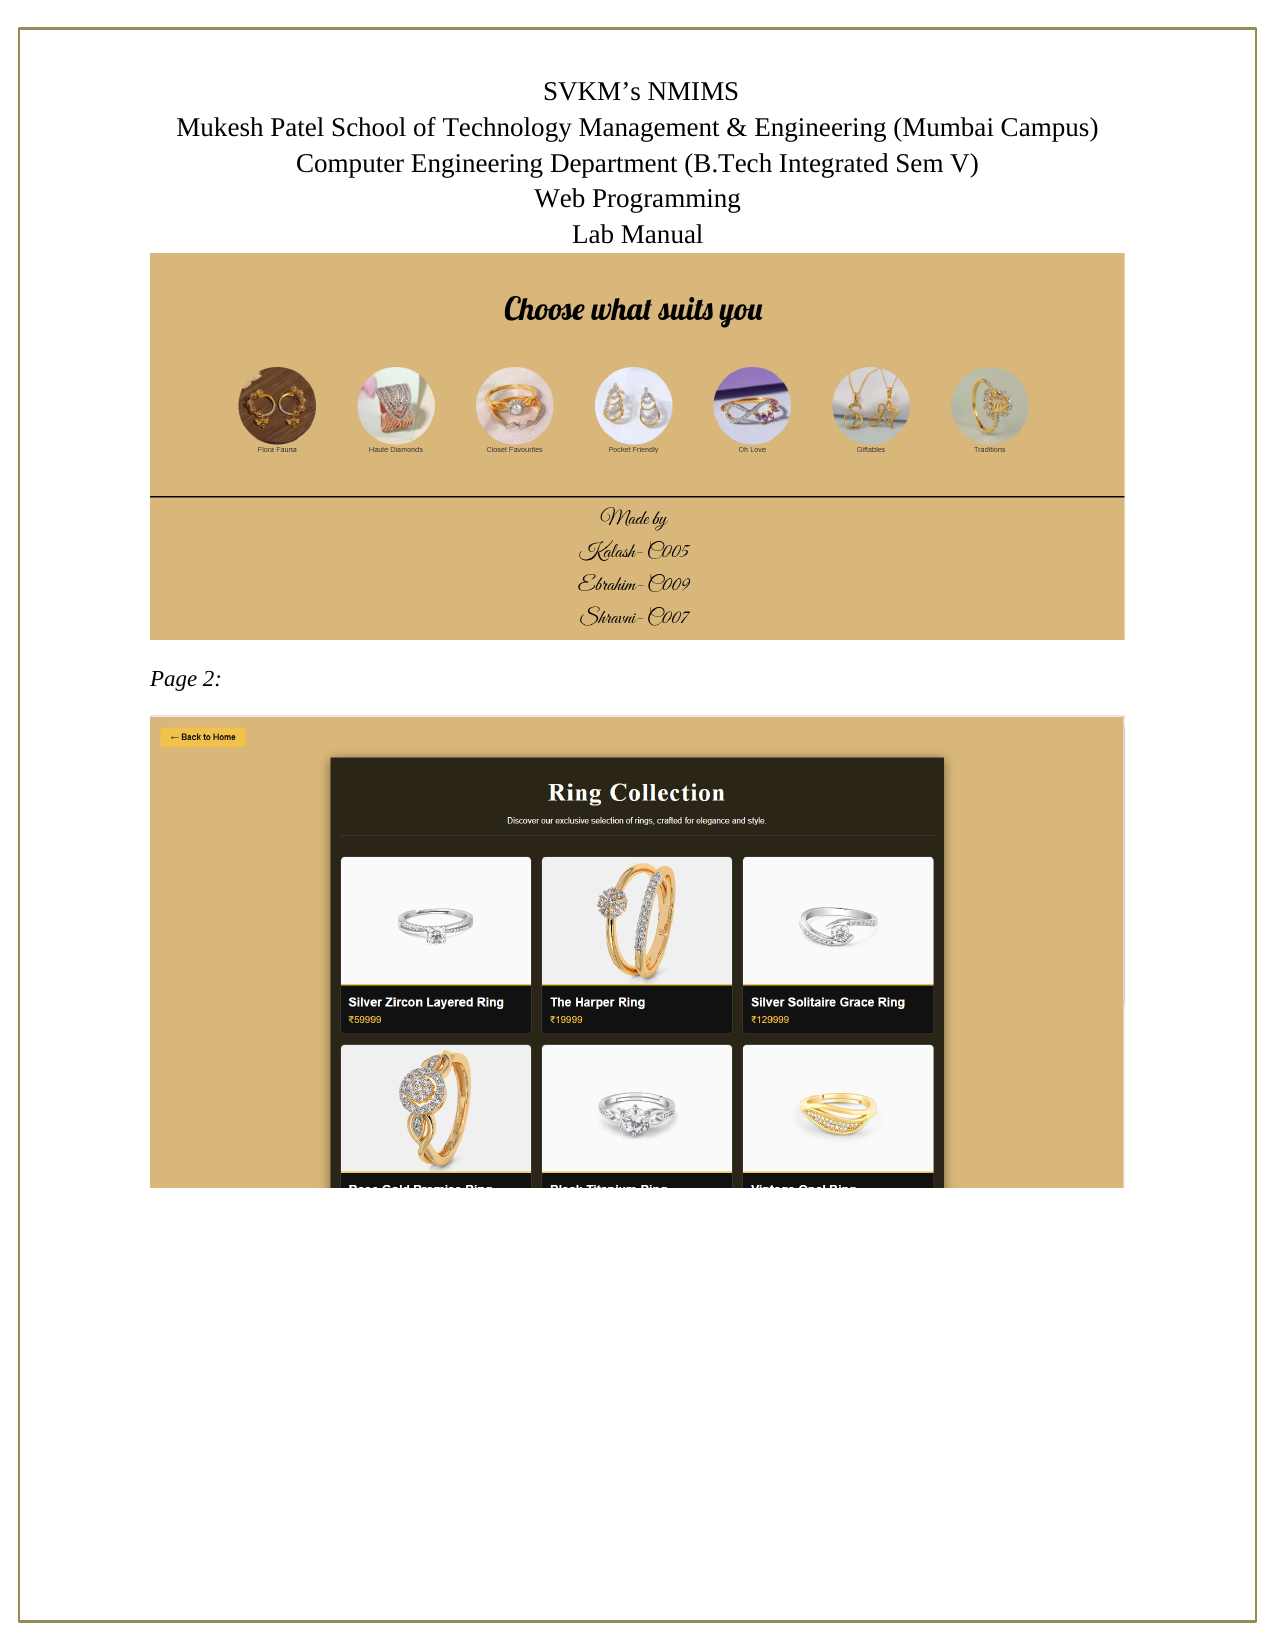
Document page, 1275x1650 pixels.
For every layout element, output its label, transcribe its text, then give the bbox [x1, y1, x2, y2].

picture [150, 715, 1125, 1188]
picture [150, 253, 1125, 640]
text Page 2: [150, 665, 1125, 691]
